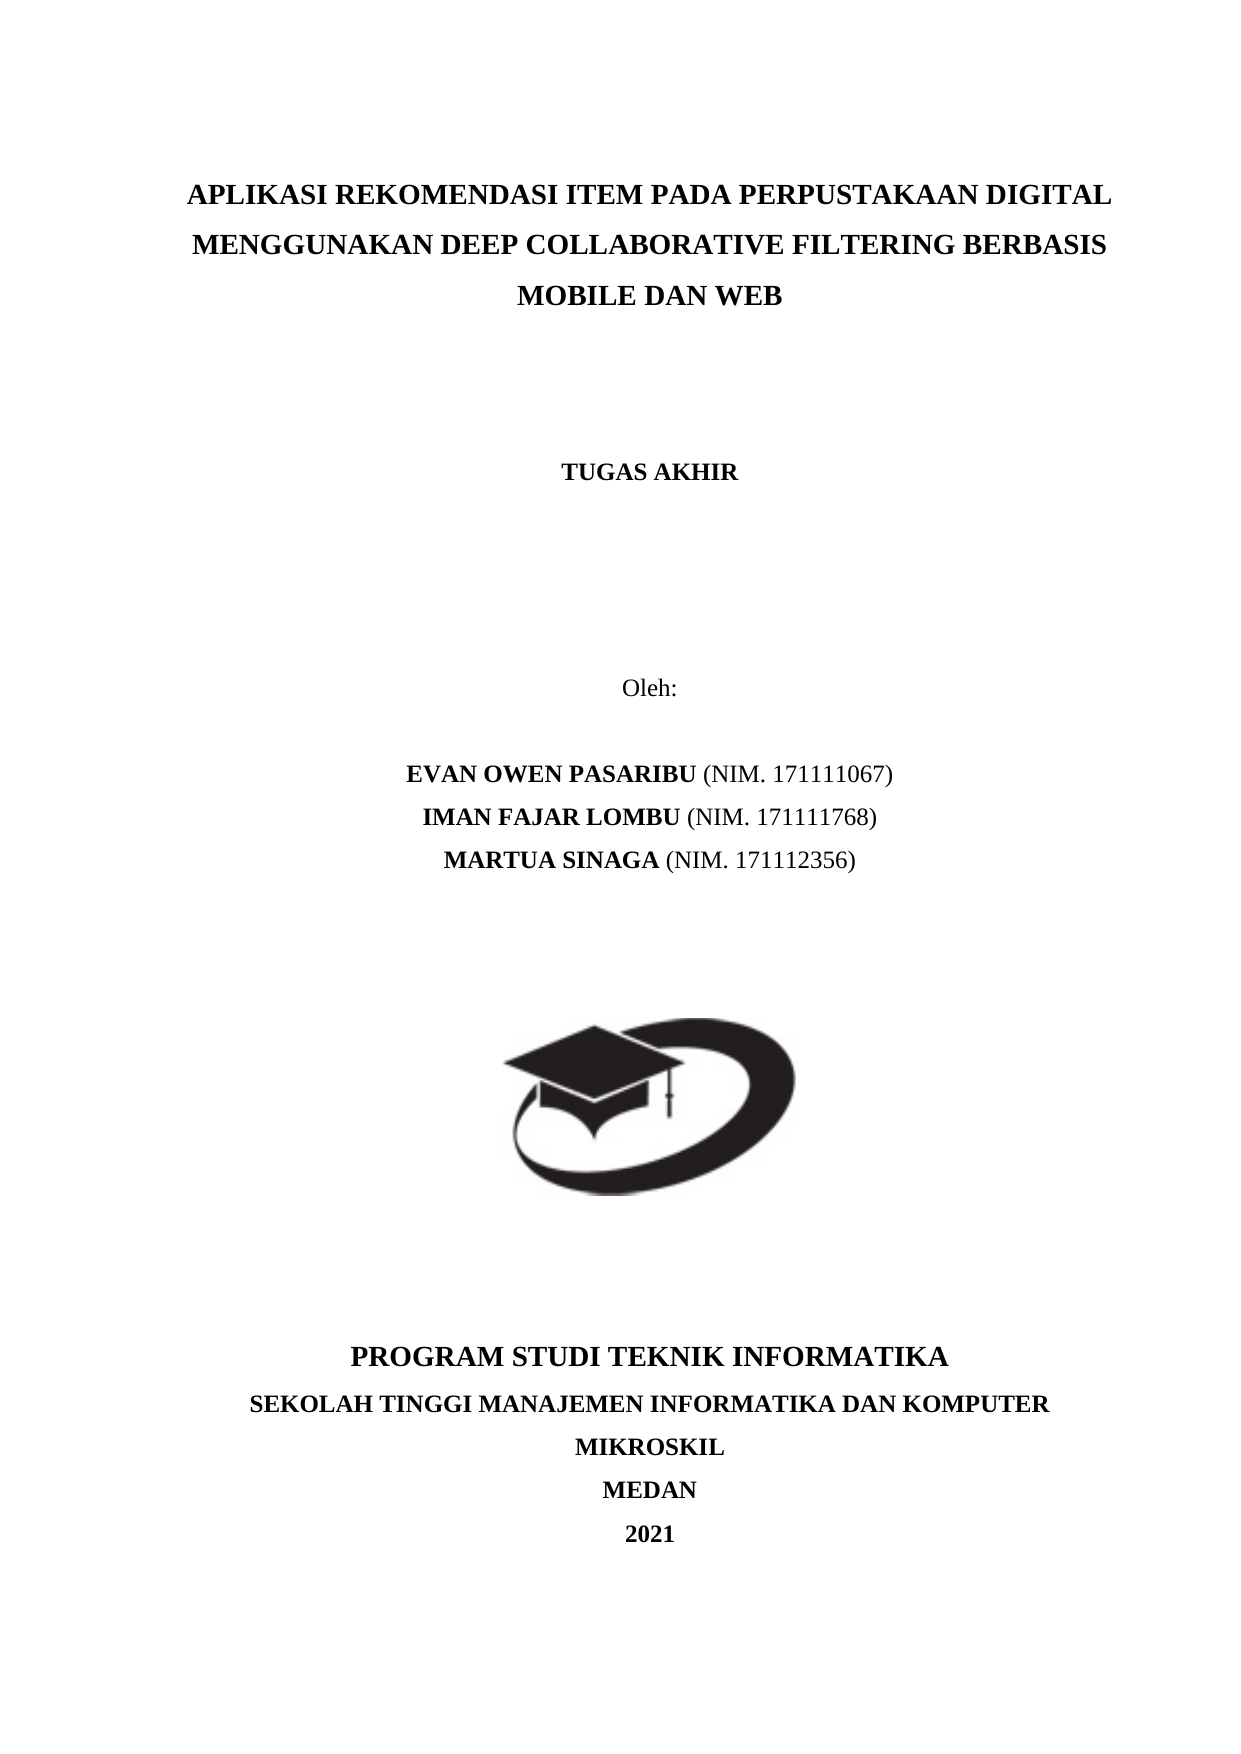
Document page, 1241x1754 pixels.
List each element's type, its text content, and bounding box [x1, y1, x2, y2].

text 2021 [177, 1519, 1122, 1547]
text APLIKASI REKOMENDASI ITEM PADA PERPUSTAKAAN DIGITAL MENGGUNAKAN DEEP COLLABORATIVE FILTERING BERBASIS MOBILE DAN WEB [177, 177, 1122, 311]
text SEKOLAH TINGGI MANAJEMEN INFORMATIKA DAN KOMPUTER [177, 1389, 1122, 1418]
text PROGRAM STUDI TEKNIK INFORMATIKA [177, 1339, 1122, 1373]
picture [502, 1018, 798, 1196]
text Oleh: [177, 673, 1122, 702]
text MEDAN [177, 1476, 1122, 1504]
text IMAN FAJAR LOMBU (NIM. 171111768) [177, 802, 1122, 831]
text EVAN OWEN PASARIBU (NIM. 171111067) [177, 759, 1122, 788]
text TUGAS AKHIR [177, 457, 1122, 486]
text MIKROSKIL [177, 1432, 1122, 1461]
text MARTUA SINAGA (NIM. 171112356) [177, 846, 1122, 874]
